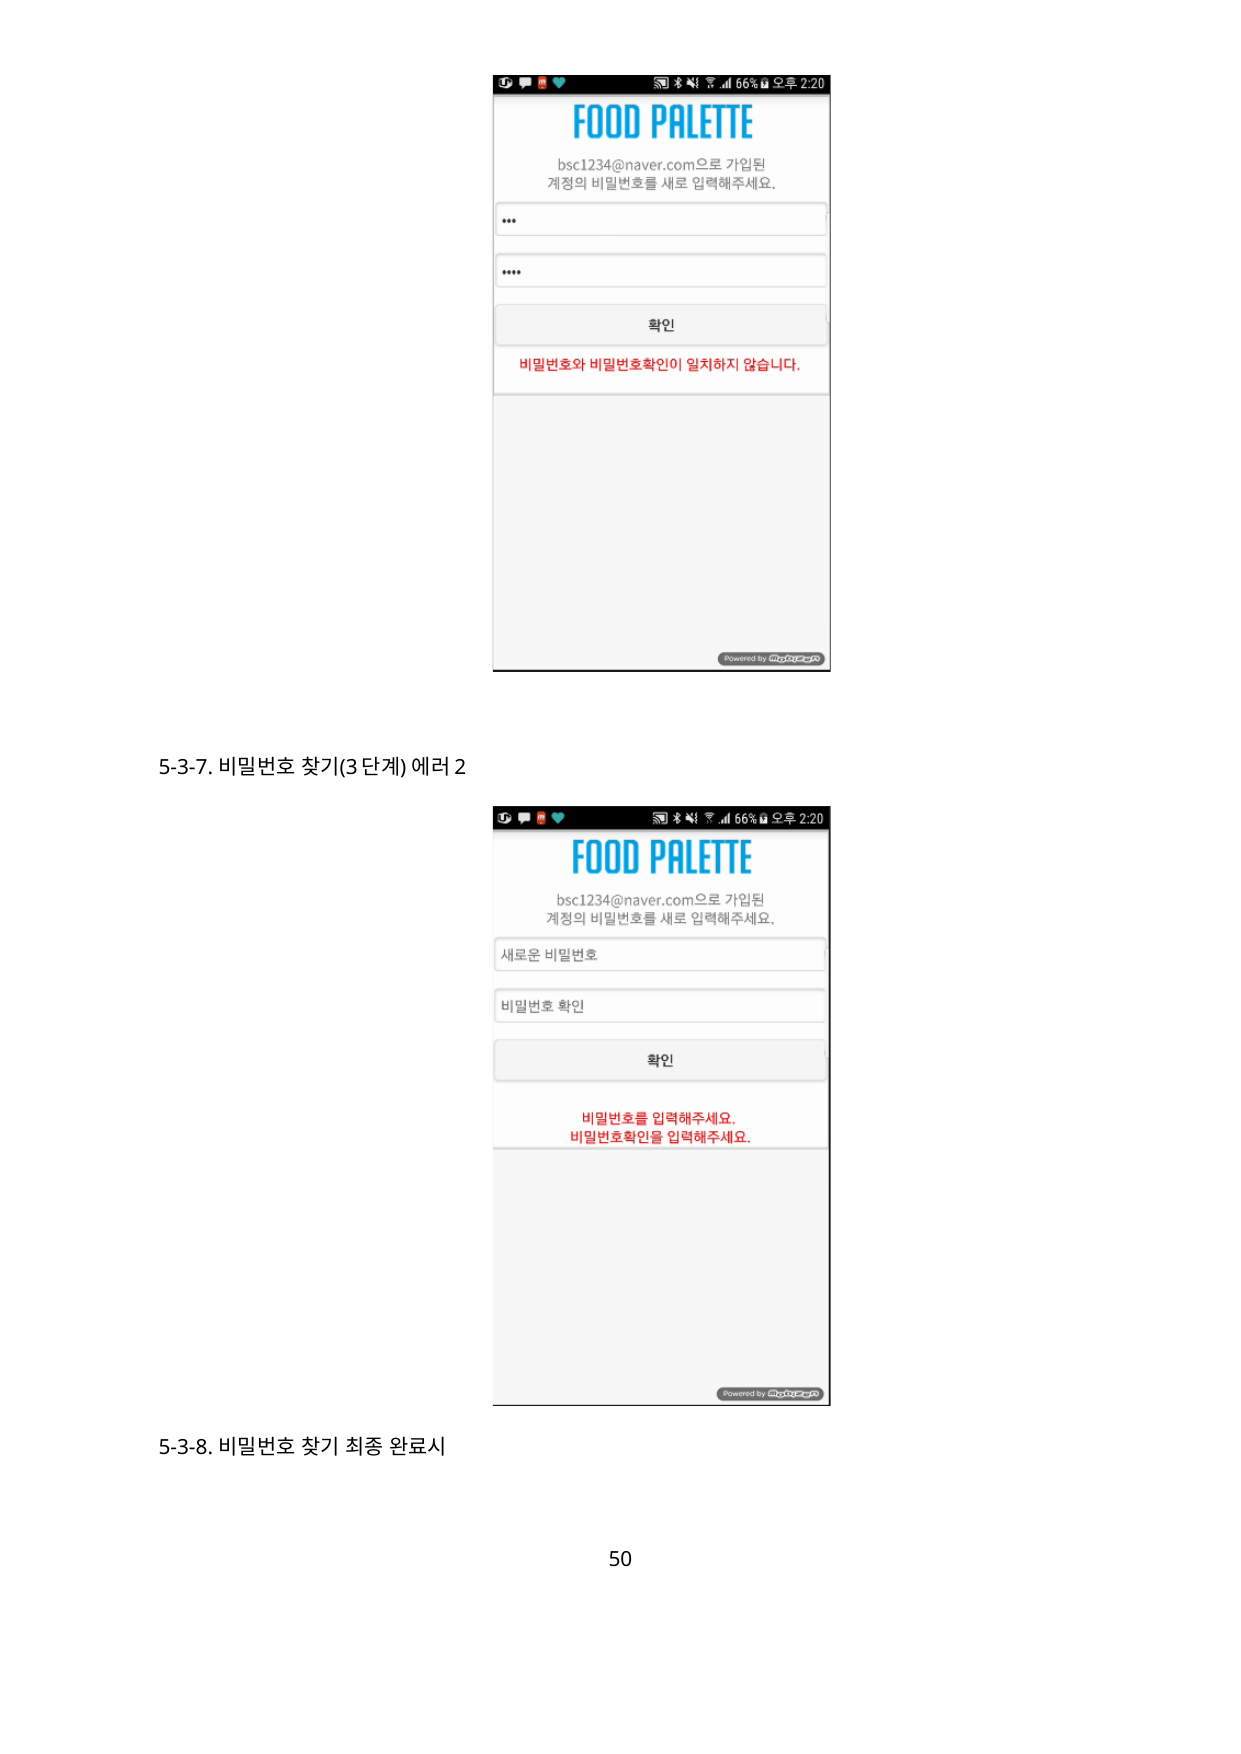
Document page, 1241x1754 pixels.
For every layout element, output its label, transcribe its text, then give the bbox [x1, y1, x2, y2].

text 5-3-8. 비밀번호 찾기 최종 완료시 [75, 1431, 1165, 1461]
text 5-3-7. 비밀번호 찾기(3단계) 에러2 [75, 751, 1165, 781]
picture [492, 806, 831, 1406]
picture [492, 75, 831, 672]
